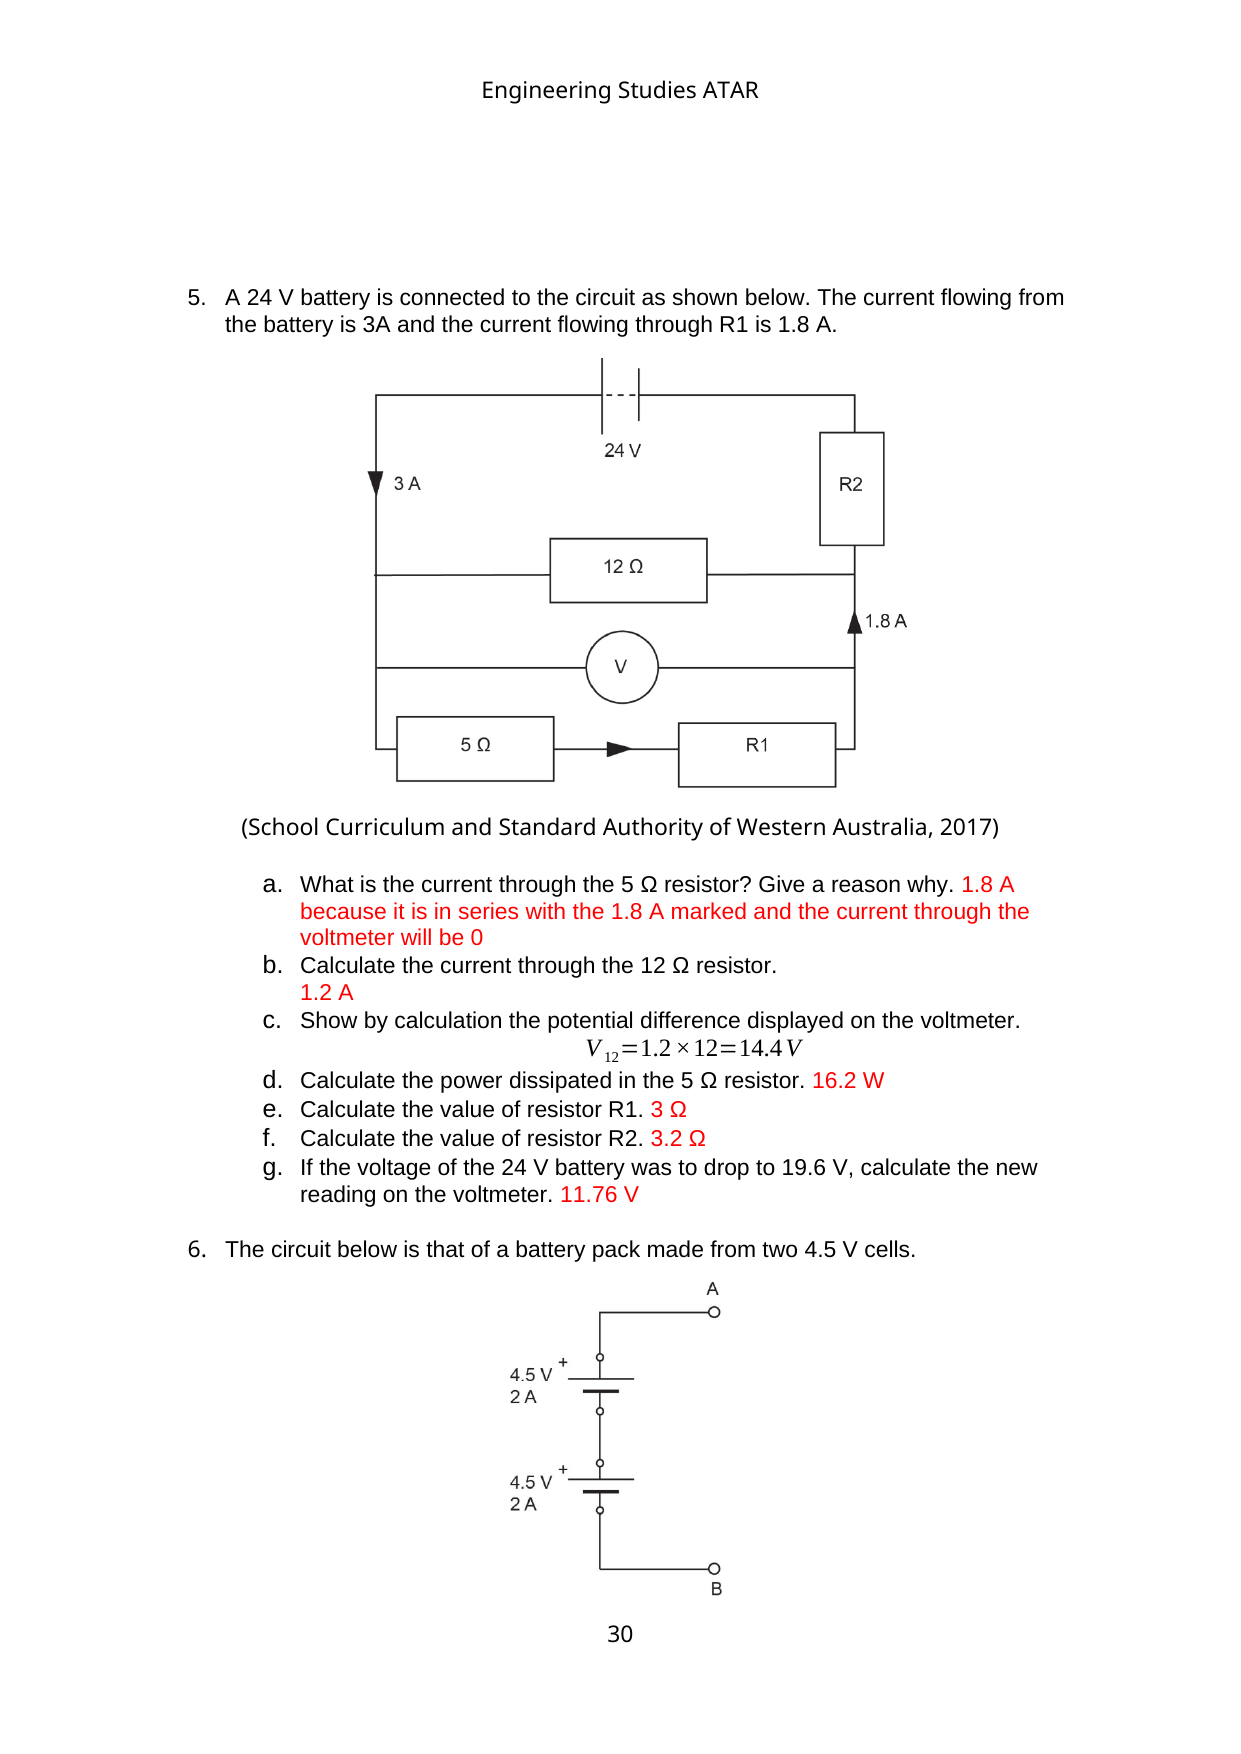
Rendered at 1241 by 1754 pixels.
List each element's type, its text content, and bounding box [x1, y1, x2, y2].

list Calculate the value of resistor R1. 3 Ω [262, 1094, 1090, 1123]
list Calculate the current through the 12 Ω resistor. [262, 950, 1090, 979]
list A 24 V battery is connected to the circuit as shown below. The current flowing from the battery is 3A and the current flowing through R1 is 1.8 A. [187, 284, 1090, 337]
list 1.2 A [300, 979, 1090, 1005]
list The circuit below is that of a battery pack made from two 4.5 V cells. [187, 1233, 1090, 1264]
picture [489, 1266, 751, 1604]
list Calculate the power dissipated in the 5 Ω resistor. 16.2 W [262, 1066, 1090, 1094]
picture [324, 345, 916, 802]
list If the voltage of the 24 V battery was to drop to 19.6 V, calculate the new reading on the voltmeter. 11.76 V [262, 1152, 1090, 1207]
list What is the current through the 5 Ω resistor? Give a reason why. 1.8 A because it is in series with the 1.8 A marked and the current through the voltmeter will be 0 [262, 869, 1090, 950]
list Calculate the value of resistor R2. 3.2 Ω [262, 1123, 1090, 1152]
list Show by calculation the potential difference displayed on the voltmeter. [262, 1005, 1090, 1034]
